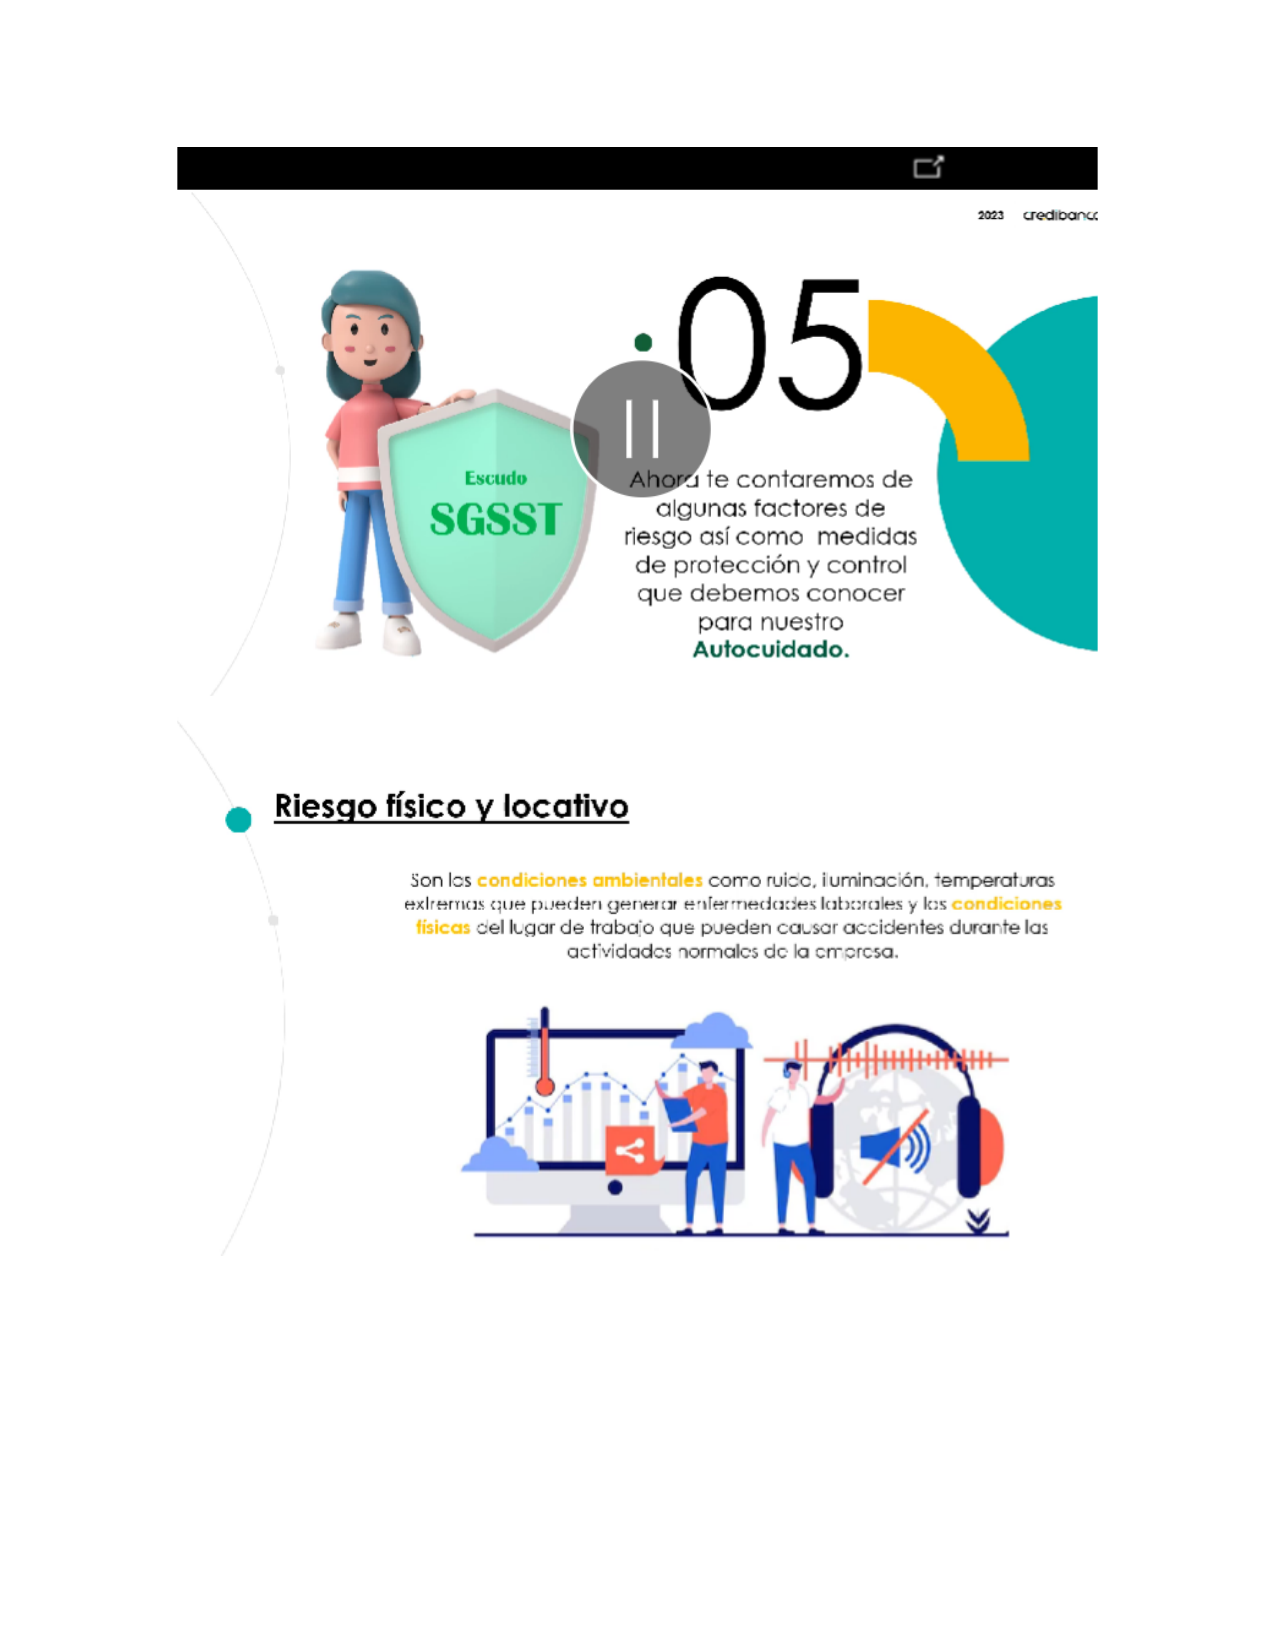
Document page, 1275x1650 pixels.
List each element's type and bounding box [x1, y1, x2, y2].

picture [177, 715, 1098, 1256]
picture [177, 147, 1098, 696]
